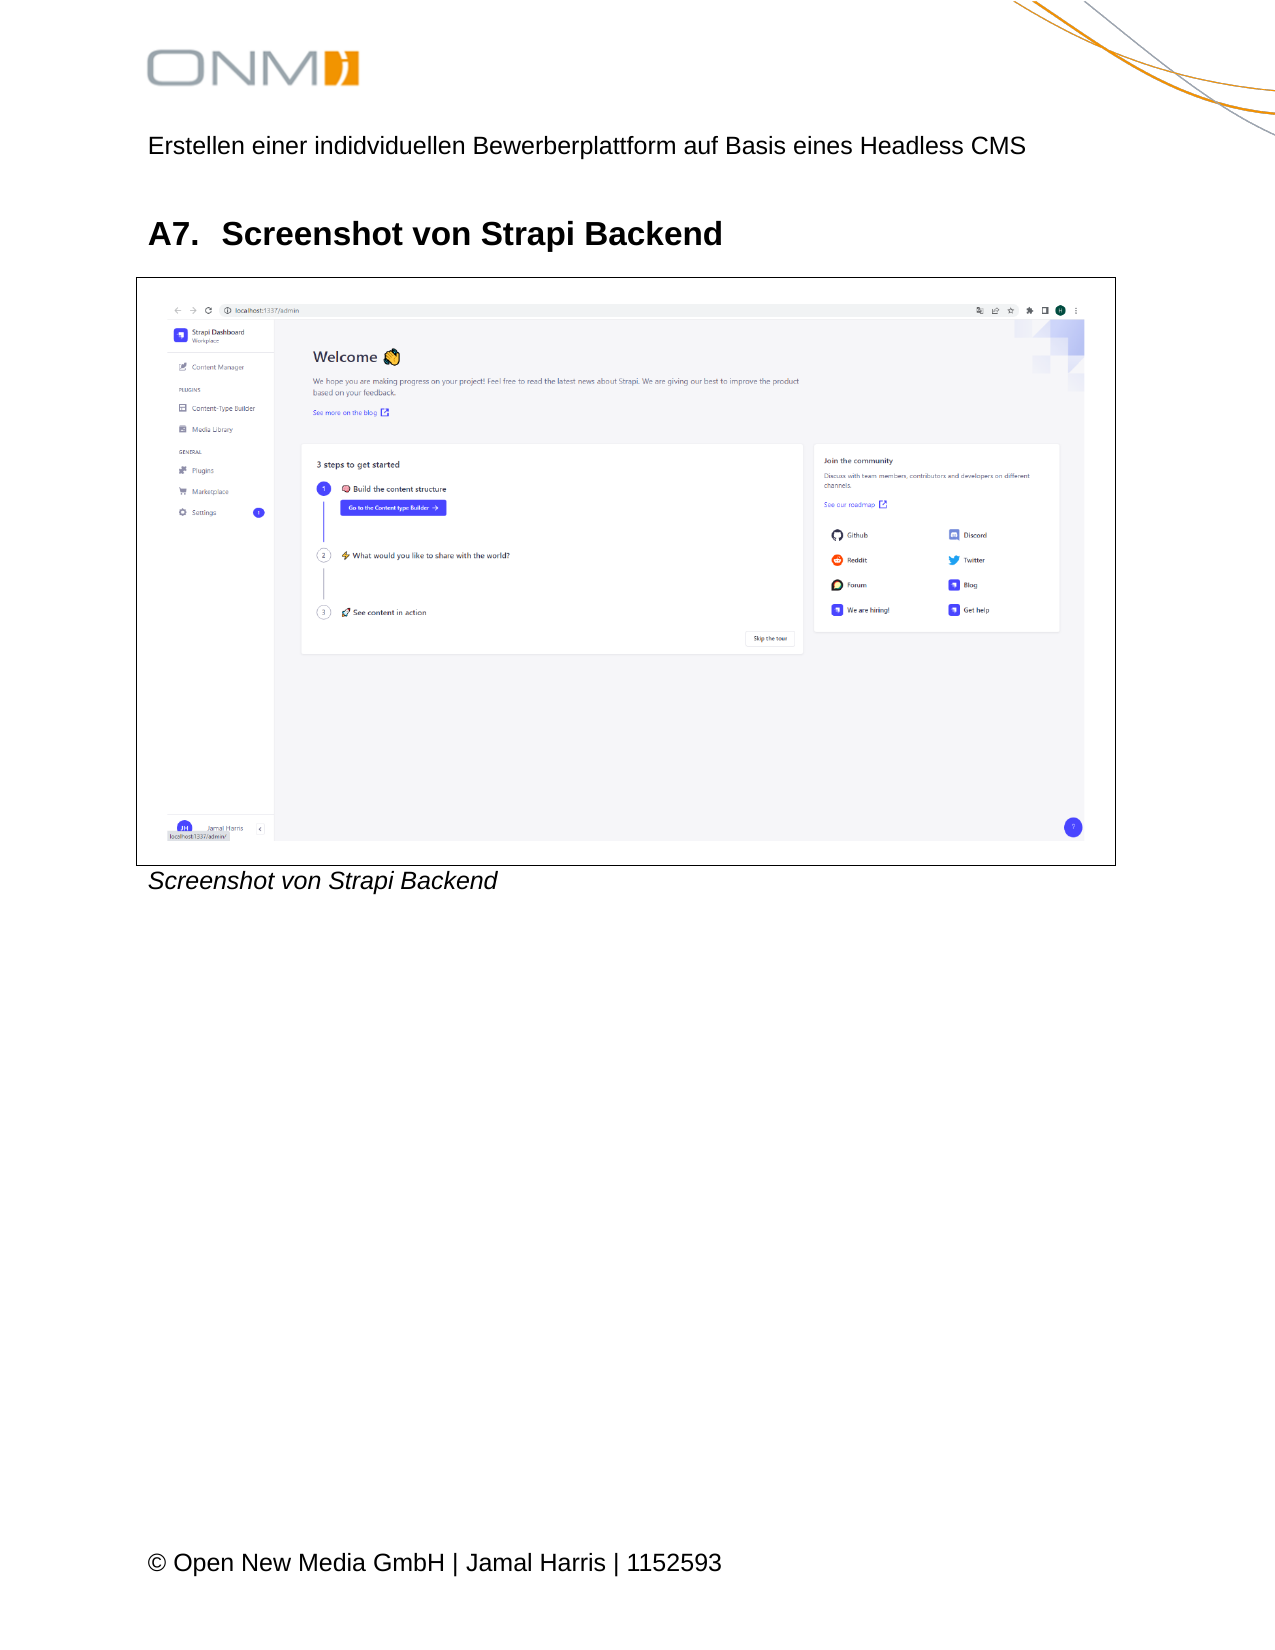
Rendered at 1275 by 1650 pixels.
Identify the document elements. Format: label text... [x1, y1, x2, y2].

picture [167, 302, 1085, 841]
text Screenshot von Strapi Backend [148, 866, 1127, 895]
picture [1000, 1, 1275, 147]
table_header [137, 278, 1115, 865]
text Screenshot von Strapi Backend [148, 214, 1127, 252]
picture [116, 0, 413, 104]
